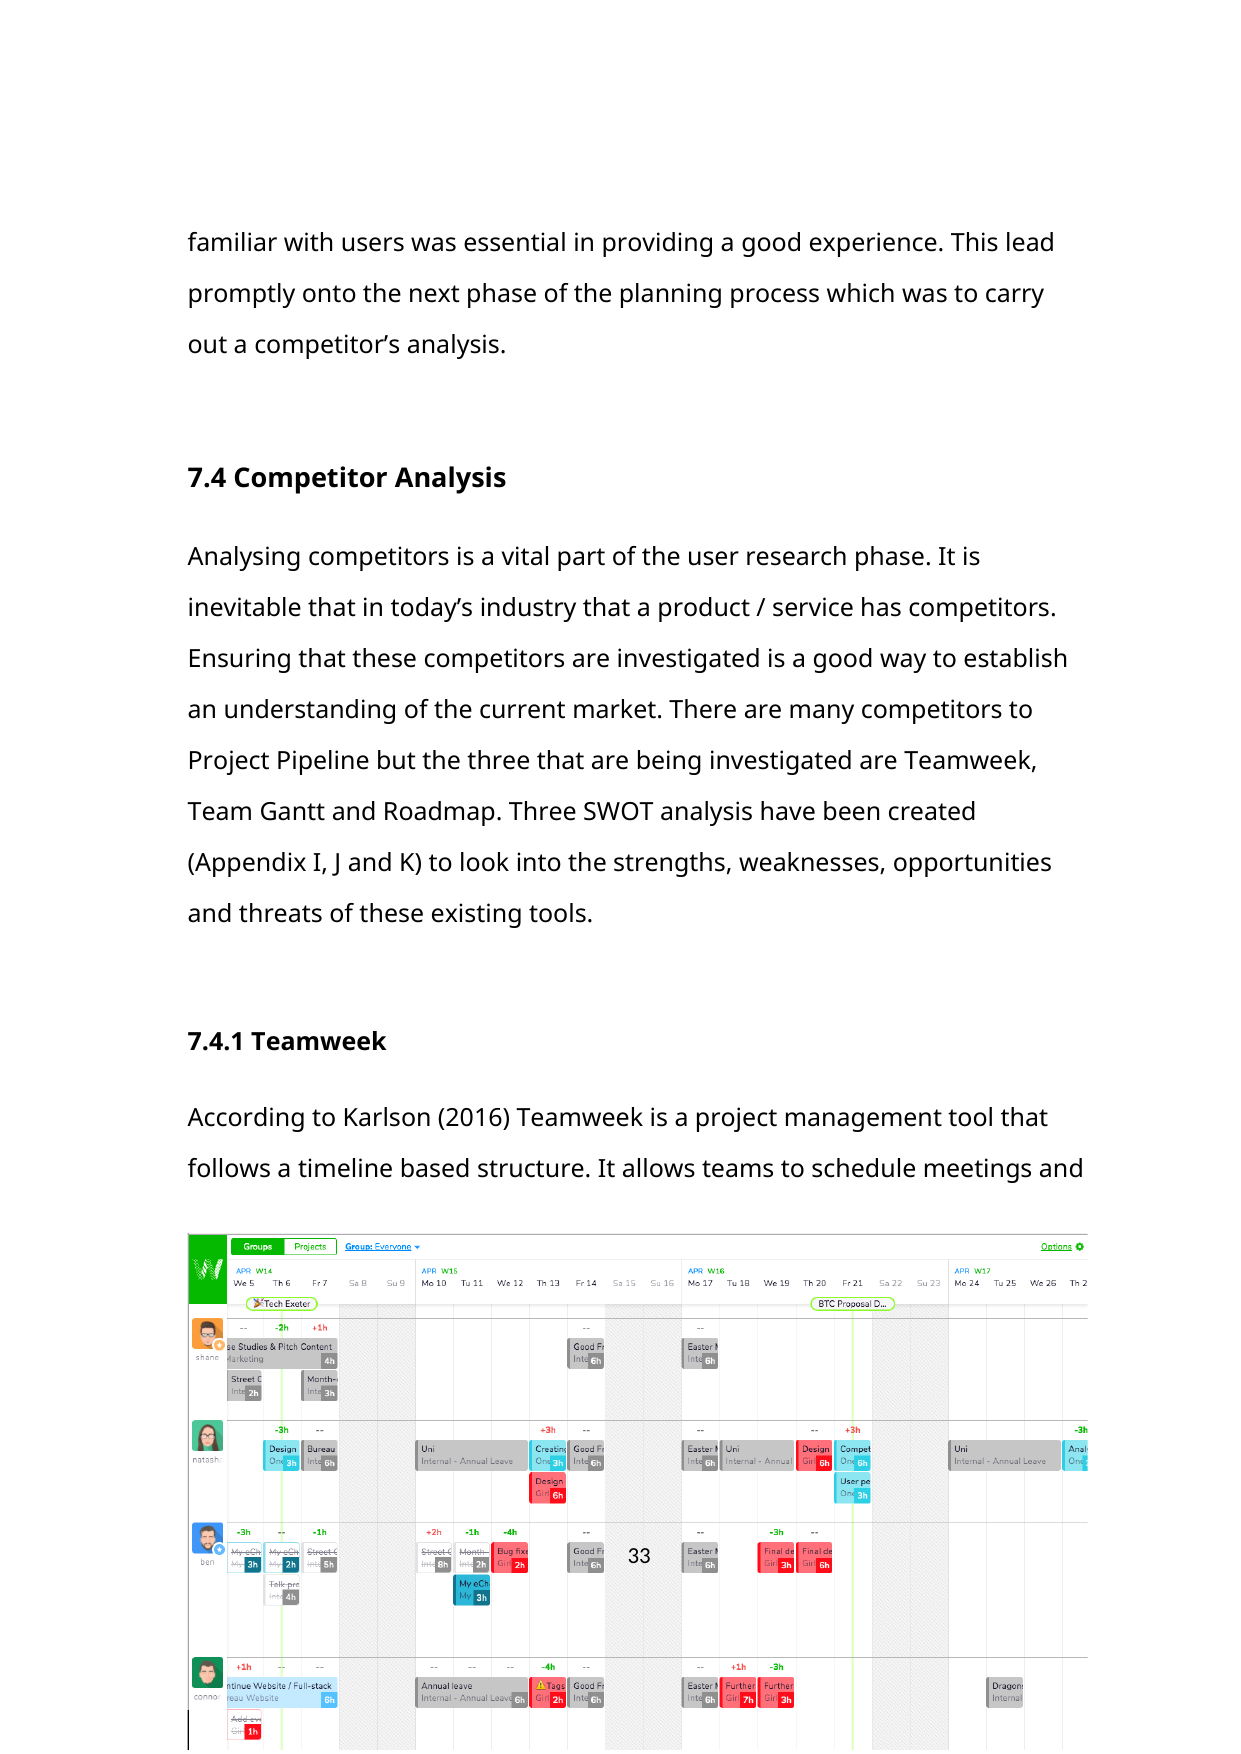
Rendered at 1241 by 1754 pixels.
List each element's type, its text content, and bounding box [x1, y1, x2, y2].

text According to Karlson (2016) Teamweek is a project management tool that follows a timeline based structure. It allows teams to schedule meetings and tasks in a minimalistic interface. See Figure 12 for an overview of this interface. [187, 1099, 1090, 1184]
picture [187, 1233, 1087, 1749]
subtitle 7.4 Competitor Analysis [187, 458, 1090, 495]
subtitle 7.4.1 Teamweek [187, 1023, 1090, 1057]
text Analysing competitors is a vital part of the user research phase. It is inevitable that in today’s industry that a product / service has competitors. Ensuring that these competitors are investigated is a good way to establish an understanding of the current market. There are many competitors to Project Pipeline but the three that are being investigated are Teamweek, Team Gantt and Roadmap. Three SWOT analysis have been created (Appendix I, J and K) to look into the strengths, weaknesses, opportunities and threats of these existing tools. [187, 539, 1090, 930]
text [187, 225, 1090, 361]
